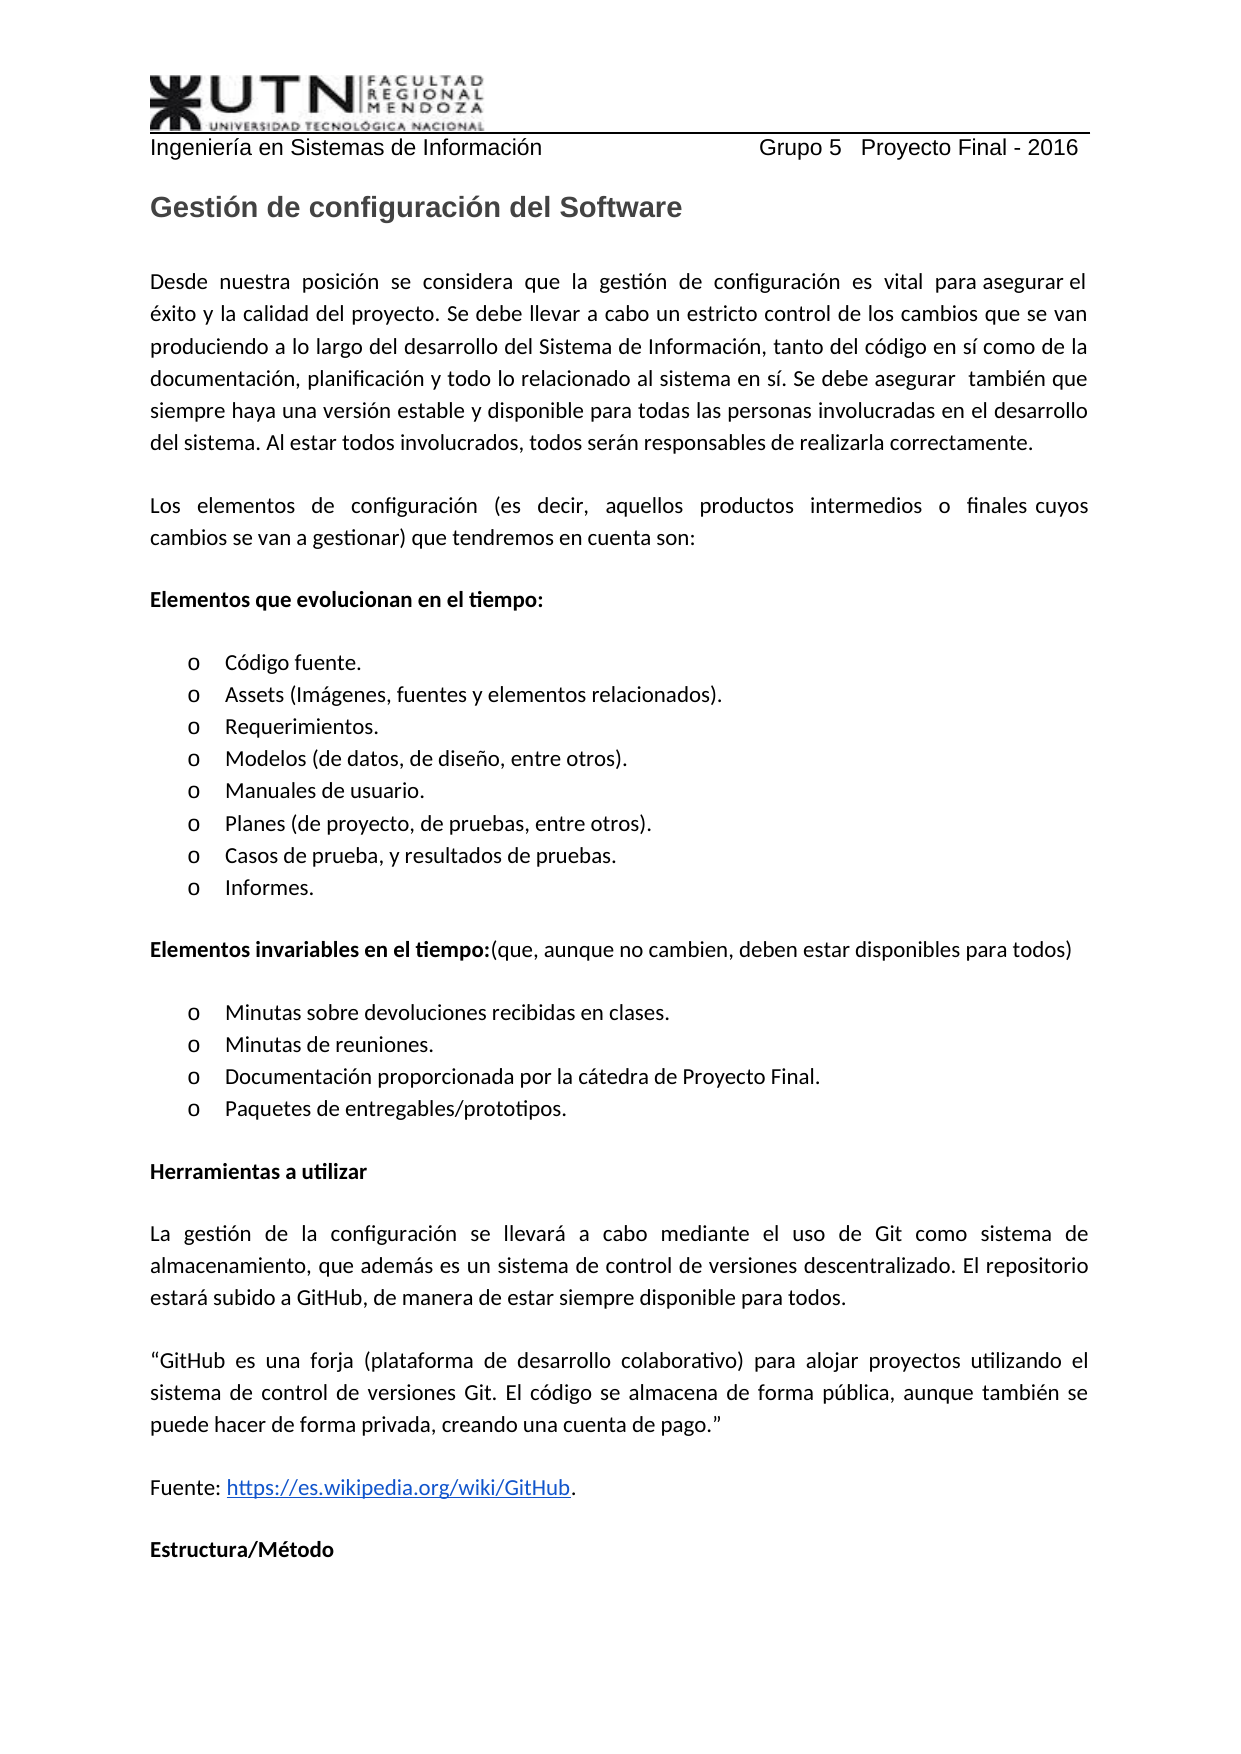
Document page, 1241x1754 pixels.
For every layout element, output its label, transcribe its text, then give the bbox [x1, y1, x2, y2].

list Informes. [187, 873, 1090, 901]
text Fuente: https://es.wikipedia.org/wiki/GitHub. [150, 1473, 1090, 1501]
text Herramientas a utilizar [150, 1157, 1090, 1185]
text Los elementos de configuración (es decir, aquellos productos intermedios o finales cuyos cambios se van a gestionar) que tendremos en cuenta son: [150, 491, 1090, 551]
text Elementos que evolucionan en el tiempo: [150, 585, 1090, 613]
text La gestión de la configuración se llevará a cabo mediante el uso de Git como sistema de almacenamiento, que además es un sistema de control de versiones descentralizado. El repositorio estará subido a GitHub, de manera de estar siempre disponible para todos. [150, 1219, 1090, 1312]
list Assets (Imágenes, fuentes y elementos relacionados). [187, 680, 1090, 708]
list Minutas de reuniones. [187, 1030, 1090, 1058]
text Elementos invariables en el tiempo:(que, aunque no cambien, deben estar disponibles para todos) [150, 935, 1090, 963]
list Modelos (de datos, de diseño, entre otros). [187, 744, 1090, 772]
list Minutas sobre devoluciones recibidas en clases. [187, 998, 1090, 1026]
list Requerimientos. [187, 712, 1090, 740]
subtitle Gestión de configuración del Software [150, 190, 1090, 224]
picture [150, 75, 485, 131]
list Manuales de usuario. [187, 776, 1090, 804]
text Estructura/Método [150, 1535, 1090, 1563]
text “GitHub es una forja (plataforma de desarrollo colaborativo) para alojar proyectos utilizando el sistema de control de versiones Git. El código se almacena de forma pública, aunque también se puede hacer de forma privada, creando una cuenta de pago.” [150, 1346, 1090, 1438]
list Paquetes de entregables/prototipos. [187, 1094, 1090, 1122]
list Código fuente. [187, 648, 1090, 676]
list Planes (de proyecto, de pruebas, entre otros). [187, 809, 1090, 837]
text Desde nuestra posición se considera que la gestión de configuración es vital para asegurar el éxito y la calidad del proyecto. Se debe llevar a cabo un estricto control de los cambios que se van produciendo a lo largo del desarrollo del Sistema de Información, tanto del código en sí como de la documentación, planificación y todo lo relacionado al sistema en sí. Se debe asegurar también que siempre haya una versión estable y disponible para todas las personas involucradas en el desarrollo del sistema. Al estar todos involucrados, todos serán responsables de realizarla correctamente. [150, 267, 1090, 456]
list Casos de prueba, y resultados de pruebas. [187, 841, 1090, 869]
list Documentación proporcionada por la cátedra de Proyecto Final. [187, 1062, 1090, 1090]
